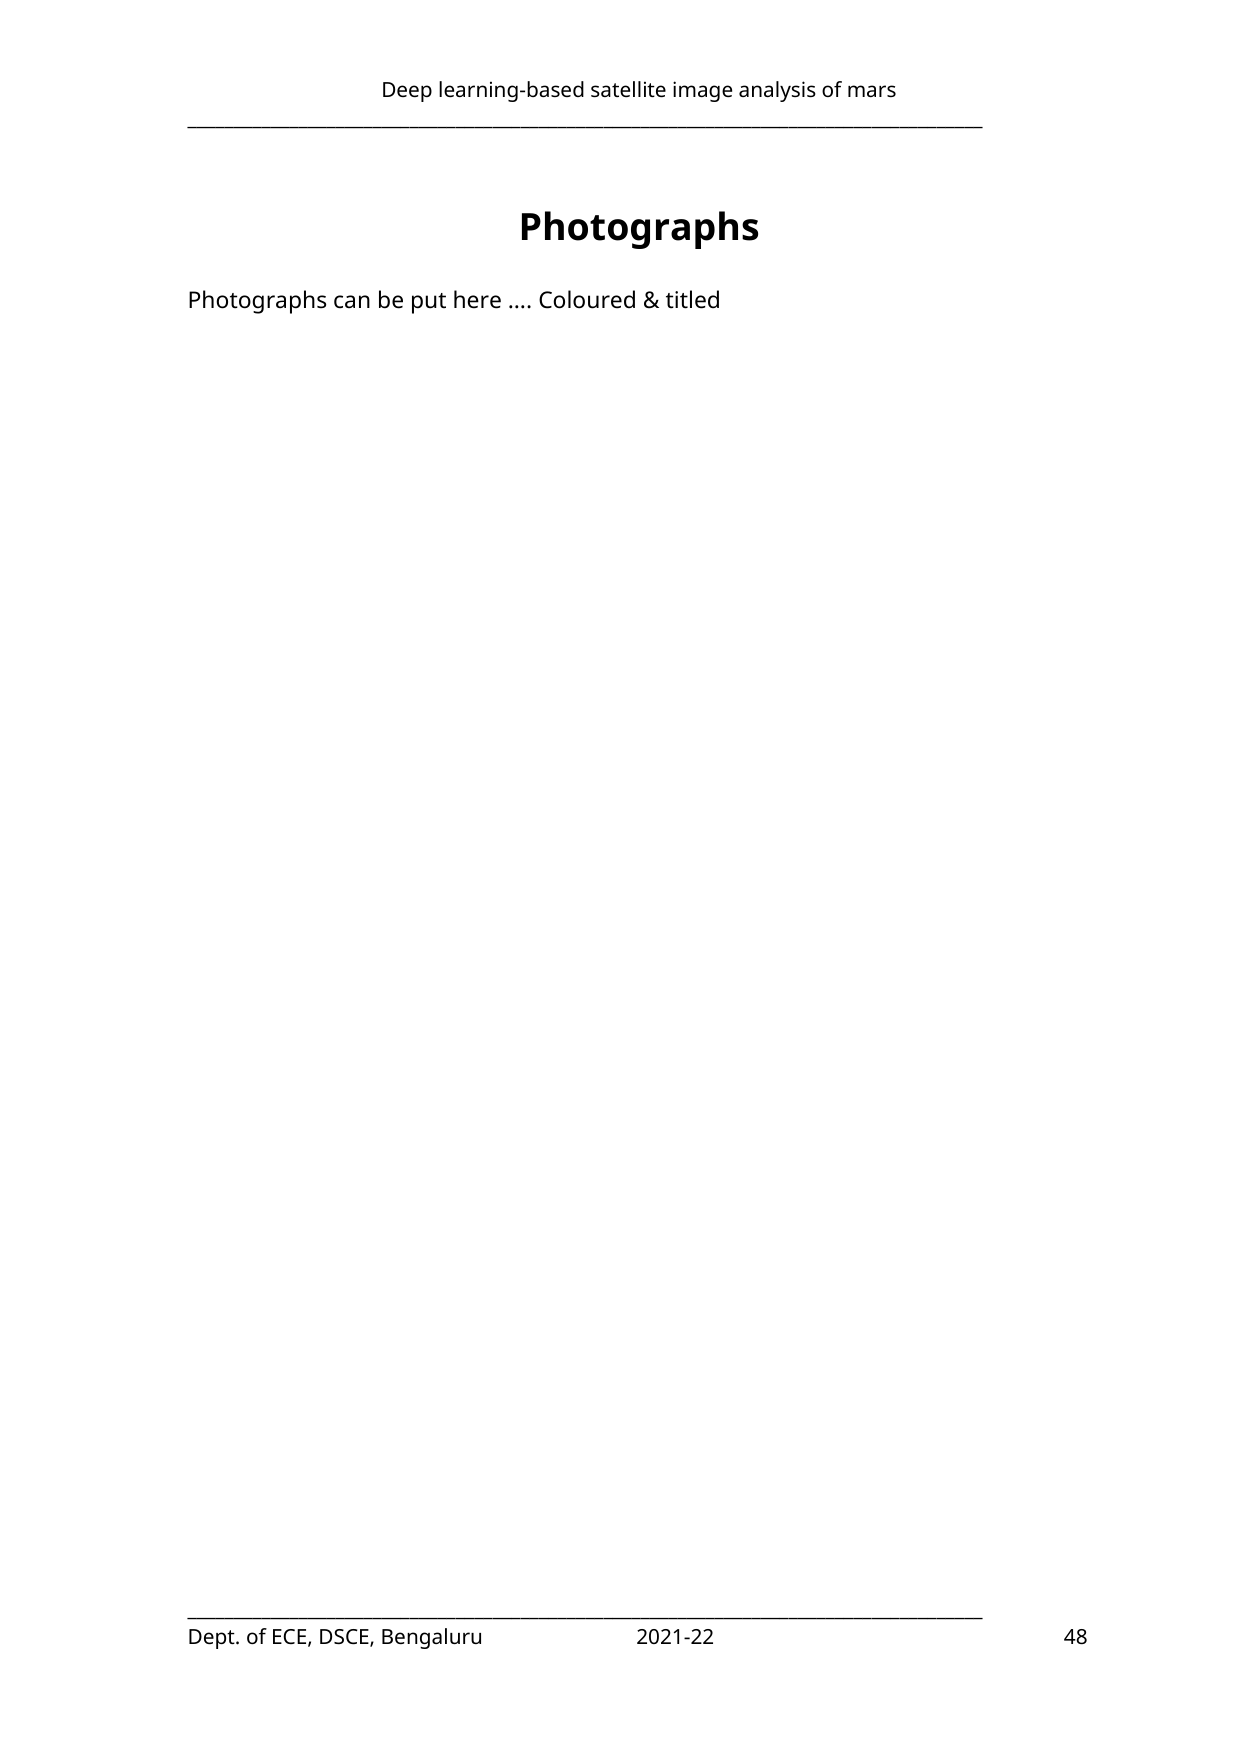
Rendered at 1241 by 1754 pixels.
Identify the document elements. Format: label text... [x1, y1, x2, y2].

subtitle Photographs [187, 200, 1090, 251]
text Photographs can be put here …. Coloured & titled [187, 255, 1090, 315]
